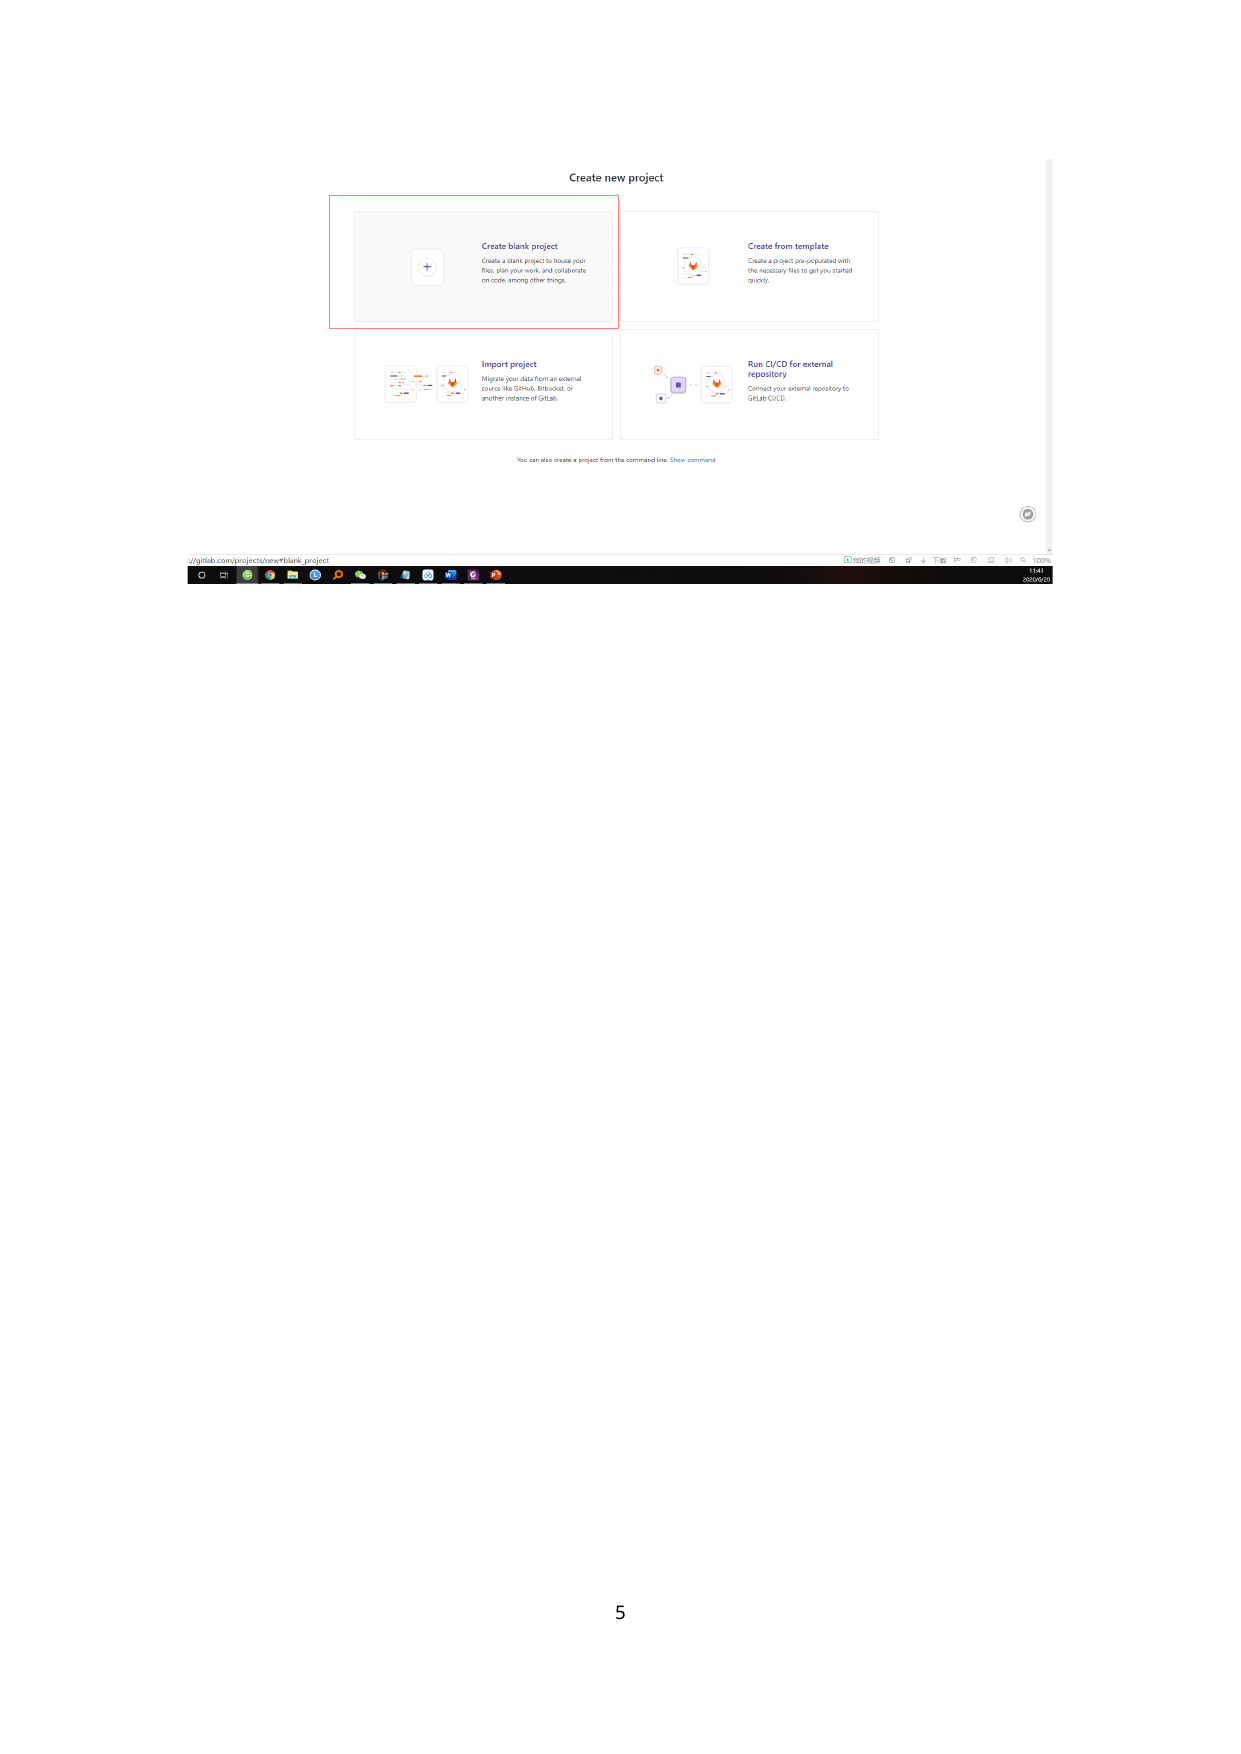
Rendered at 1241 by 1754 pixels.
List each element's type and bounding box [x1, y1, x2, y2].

picture [187, 159, 1053, 584]
